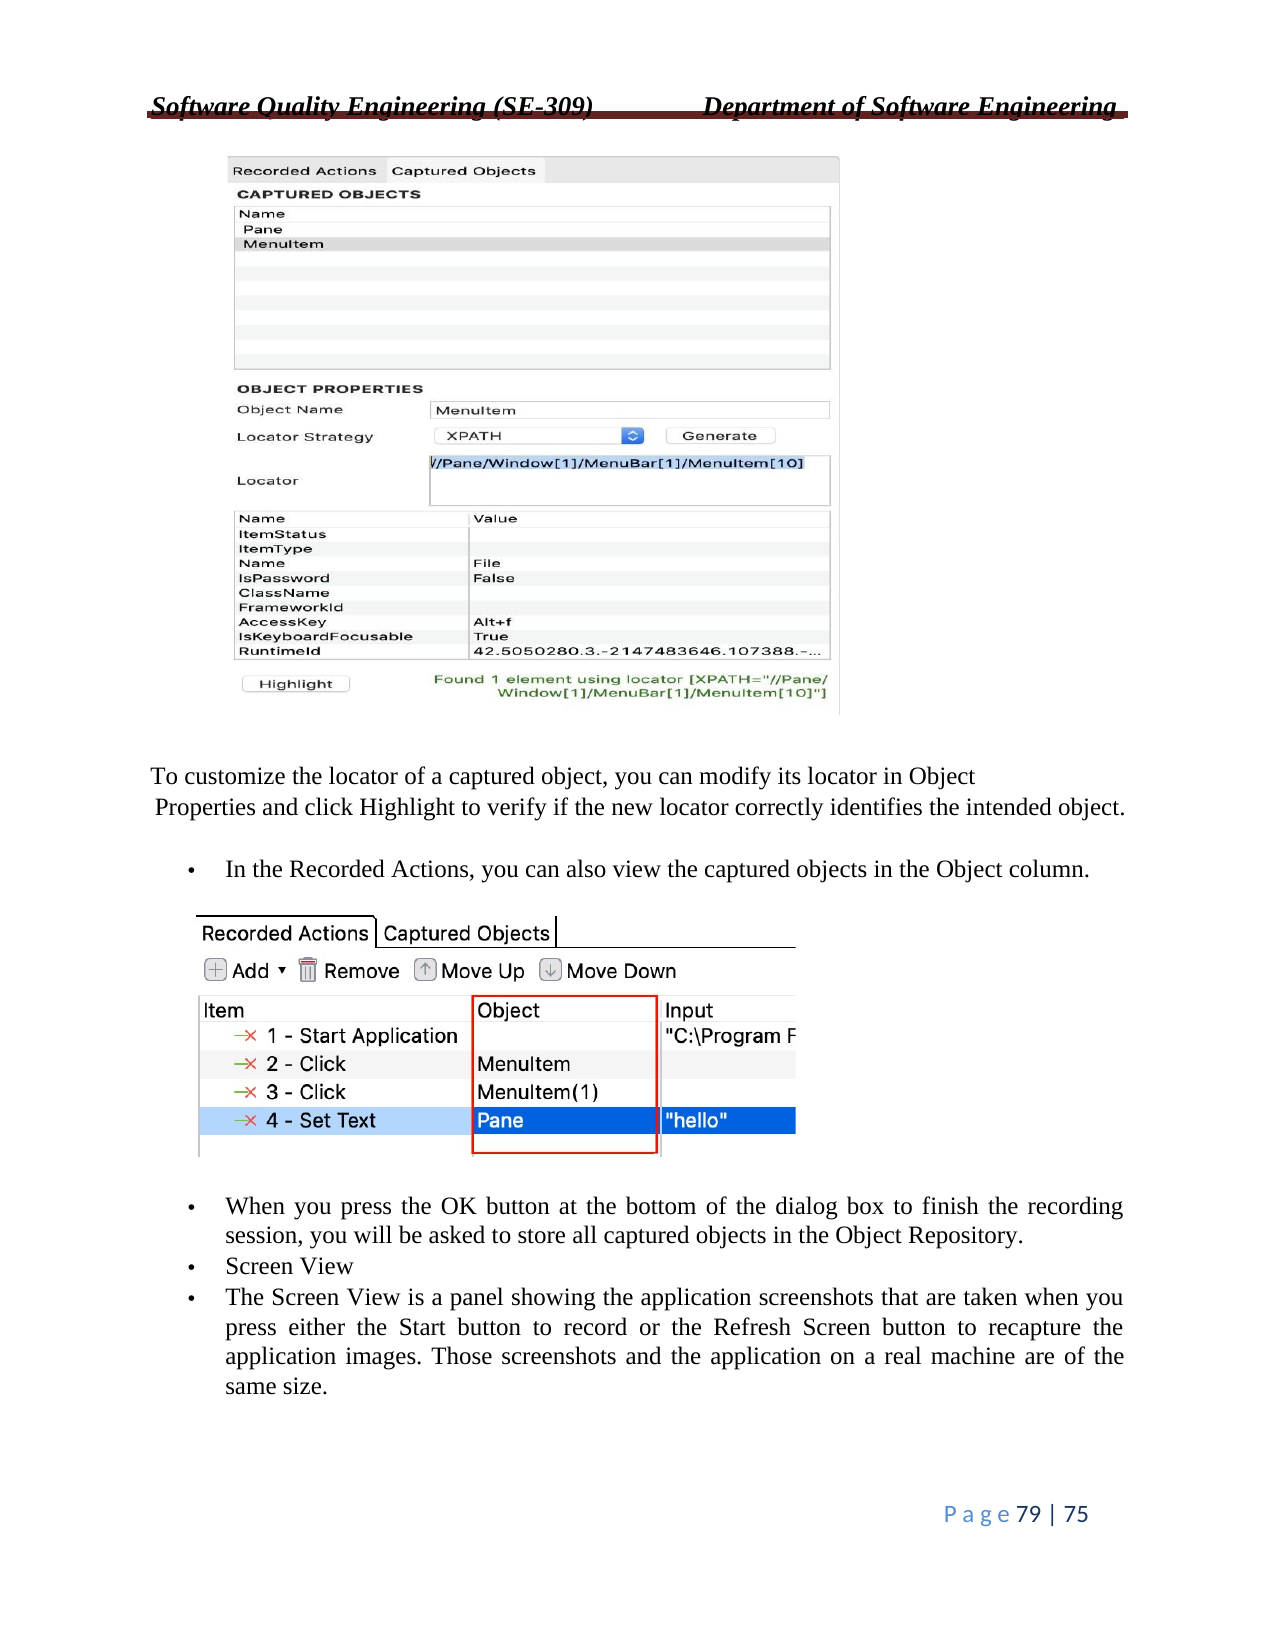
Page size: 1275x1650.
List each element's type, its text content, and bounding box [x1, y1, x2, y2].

picture [187, 915, 796, 1157]
list Screen View [188, 1251, 1125, 1280]
list When you press the OK button at the bottom of the dialog box to finish the recording session, you will be asked to store all captured objects in the Object Repository. [188, 1191, 1125, 1249]
text Properties and click Highlight to verify if the new locator correctly identifies the intended object. [111, 792, 1126, 821]
picture [227, 156, 840, 715]
list In the Recorded Actions, you can also view the captured objects in the Object column. [188, 854, 1125, 883]
text To customize the locator of a captured object, you can modify its locator in Object [150, 761, 1126, 790]
list The Screen View is a panel showing the application screenshots that are taken when you press either the Start button to record or the Refresh Screen button to recapture the application images. Those screenshots and the application on a real machine are of the same size. [188, 1282, 1125, 1400]
